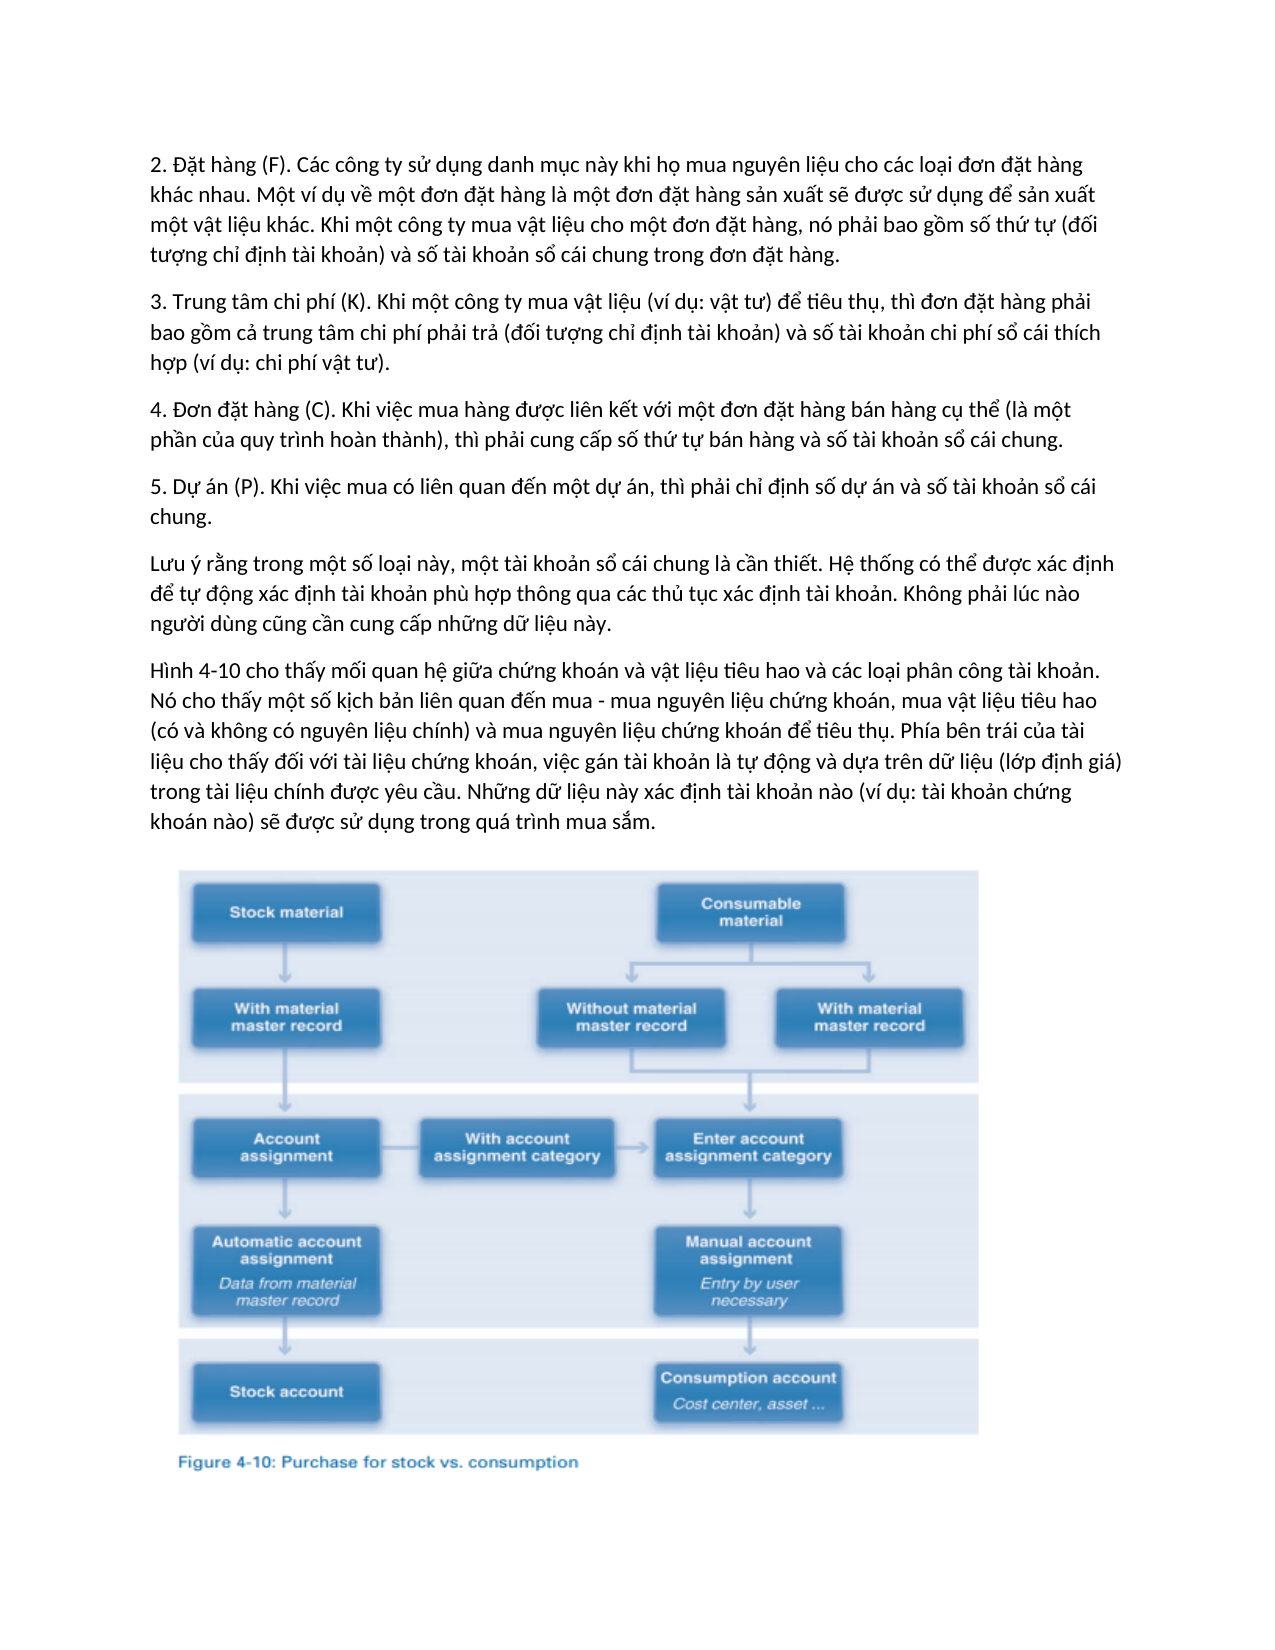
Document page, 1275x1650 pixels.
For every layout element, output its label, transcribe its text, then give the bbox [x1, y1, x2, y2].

text 2. Đặt hàng (F). Các công ty sử dụng danh mục này khi họ mua nguyên liệu cho các loại đơn đặt hàng khác nhau. Một ví dụ về một đơn đặt hàng là một đơn đặt hàng sản xuất sẽ được sử dụng để sản xuất một vật liệu khác. Khi một công ty mua vật liệu cho một đơn đặt hàng, nó phải bao gồm số thứ tự (đối tượng chỉ định tài khoản) và số tài khoản sổ cái chung trong đơn đặt hàng. [150, 150, 1125, 269]
text 3. Trung tâm chi phí (K). Khi một công ty mua vật liệu (ví dụ: vật tư) để tiêu thụ, thì đơn đặt hàng phải bao gồm cả trung tâm chi phí phải trả (đối tượng chỉ định tài khoản) và số tài khoản chi phí sổ cái thích hợp (ví dụ: chi phí vật tư). [150, 287, 1125, 376]
picture [150, 854, 1007, 1482]
text Lưu ý rằng trong một số loại này, một tài khoản sổ cái chung là cần thiết. Hệ thống có thể được xác định để tự động xác định tài khoản phù hợp thông qua các thủ tục xác định tài khoản. Không phải lúc nào người dùng cũng cần cung cấp những dữ liệu này. [150, 549, 1125, 637]
text Hình 4-10 cho thấy mối quan hệ giữa chứng khoán và vật liệu tiêu hao và các loại phân công tài khoản. Nó cho thấy một số kịch bản liên quan đến mua - mua nguyên liệu chứng khoán, mua vật liệu tiêu hao (có và không có nguyên liệu chính) và mua nguyên liệu chứng khoán để tiêu thụ. Phía bên trái của tài liệu cho thấy đối với tài liệu chứng khoán, việc gán tài khoản là tự động và dựa trên dữ liệu (lớp định giá) trong tài liệu chính được yêu cầu. Những dữ liệu này xác định tài khoản nào (ví dụ: tài khoản chứng khoán nào) sẽ được sử dụng trong quá trình mua sắm. [150, 656, 1125, 835]
text 4. Đơn đặt hàng (C). Khi việc mua hàng được liên kết với một đơn đặt hàng bán hàng cụ thể (là một phần của quy trình hoàn thành), thì phải cung cấp số thứ tự bán hàng và số tài khoản sổ cái chung. [150, 395, 1125, 453]
text 5. Dự án (P). Khi việc mua có liên quan đến một dự án, thì phải chỉ định số dự án và số tài khoản sổ cái chung. [150, 472, 1125, 530]
